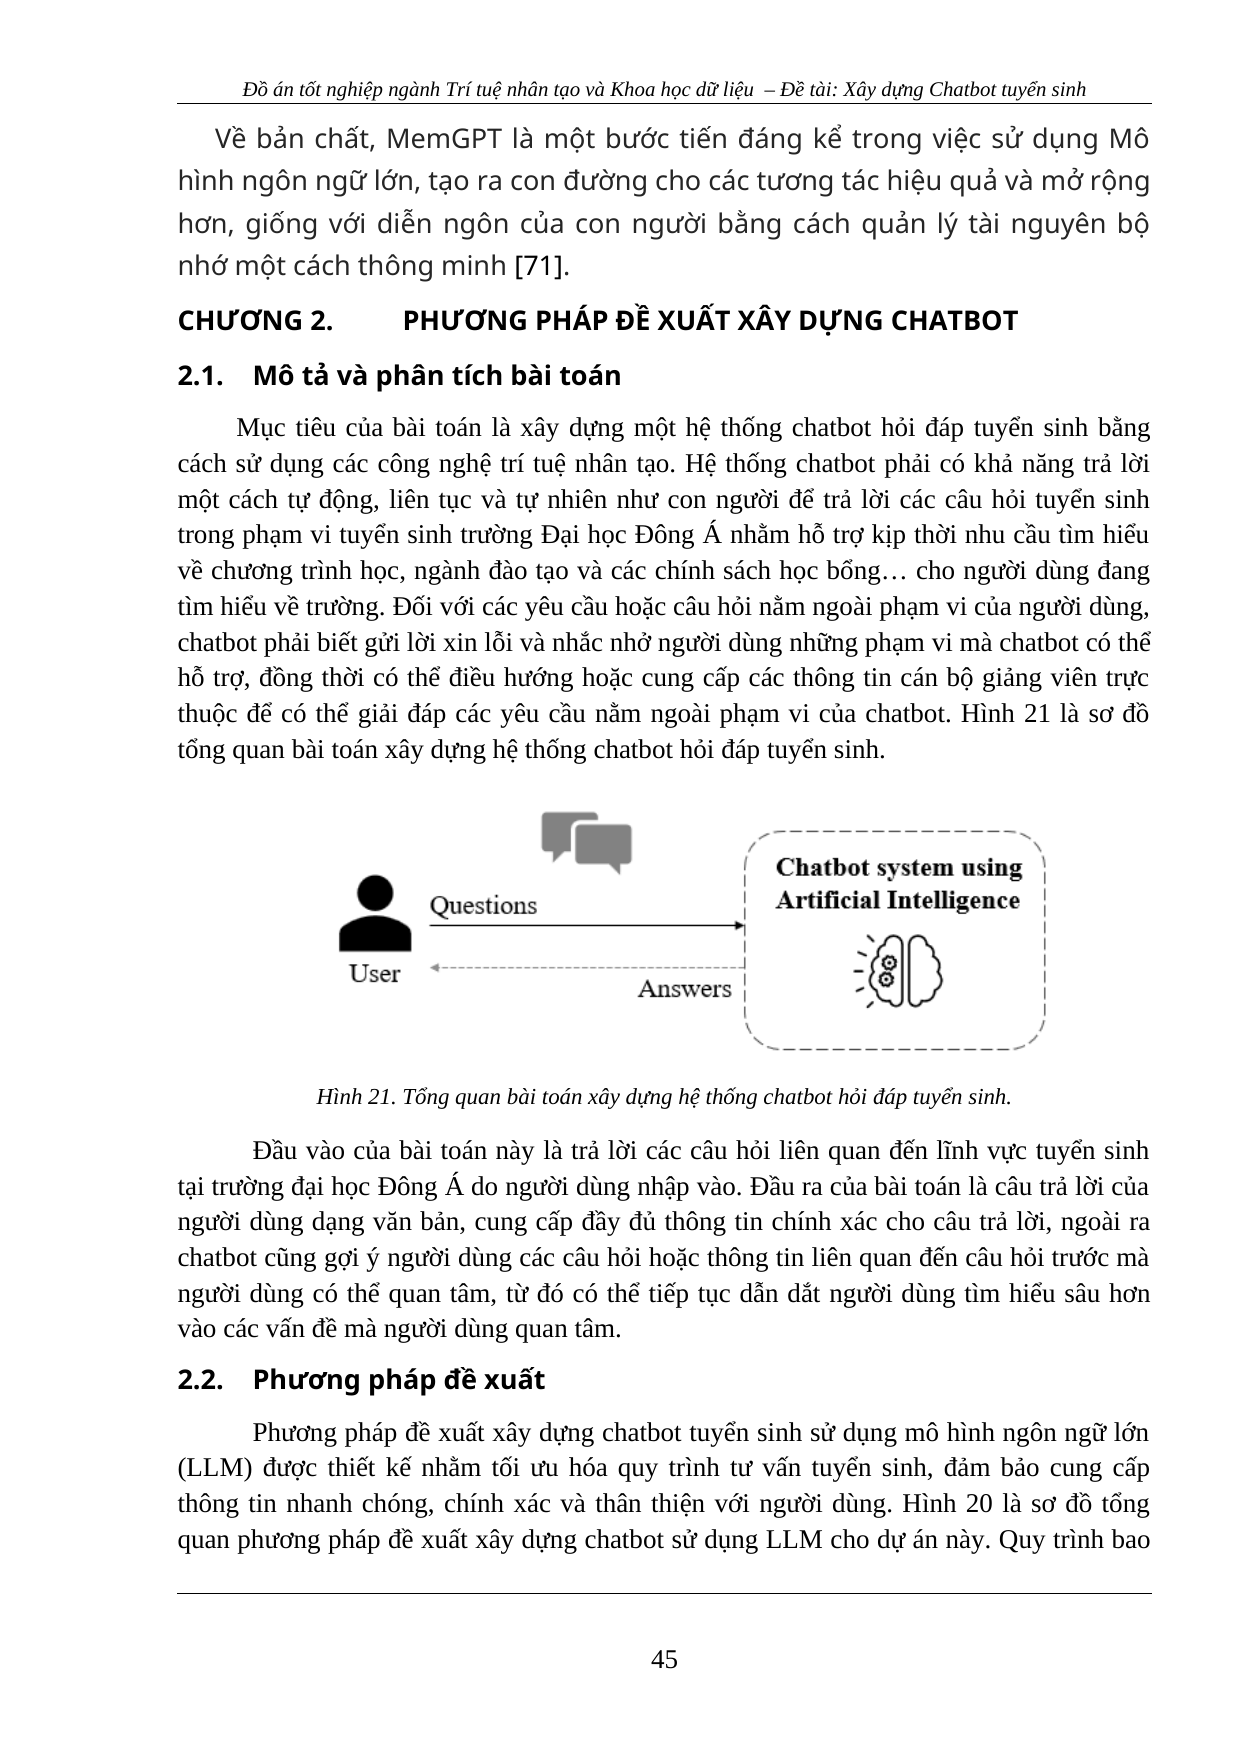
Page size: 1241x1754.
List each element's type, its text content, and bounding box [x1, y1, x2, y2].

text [177, 1416, 1152, 1554]
text Đầu vào của bài toán này là trả lời các câu hỏi liên quan đến lĩnh vực tuyển sinh tại trường đại học Đông Á do người dùng nhập vào. Đầu ra của bài toán là câu trả lời của người dùng dạng văn bản, cung cấp đầy đủ thông tin chính xác cho câu trả lời, ngoài ra chatbot cũng gợi ý người dùng các câu hỏi hoặc thông tin liên quan đến câu hỏi trước mà người dùng có thể quan tâm, từ đó có thể tiếp tục dẫn dắt người dùng tìm hiểu sâu hơn vào các vấn đề mà người dùng quan tâm. [177, 1134, 1152, 1344]
subtitle PHƯƠNG PHÁP ĐỀ XUẤT XÂY DỰNG CHATBOT [177, 302, 1152, 338]
text Mục tiêu của bài toán là xây dựng một hệ thống chatbot hỏi đáp tuyển sinh bằng cách sử dụng các công nghệ trí tuệ nhân tạo. Hệ thống chatbot phải có khả năng trả lời một cách tự động, liên tục và tự nhiên như con người để trả lời các câu hỏi tuyển sinh trong phạm vi tuyển sinh trường Đại học Đông Á nhằm hỗ trợ kịp thời nhu cầu tìm hiểu về chương trình học, ngành đào tạo và các chính sách học bổng… cho người dùng đang tìm hiểu về trường. Đối với các yêu cầu hoặc câu hỏi nằm ngoài phạm vi của người dùng, chatbot phải biết gửi lời xin lỗi và nhắc nhở người dùng những phạm vi mà chatbot có thể hỗ trợ, đồng thời có thể điều hướng hoặc cung cấp các thông tin cán bộ giảng viên trực thuộc để có thể giải đáp các yêu cầu nằm ngoài phạm vi của chatbot. Hình 21 là sơ đồ tổng quan bài toán xây dựng hệ thống chatbot hỏi đáp tuyển sinh. [177, 411, 1152, 764]
text Hình 21. Tổng quan bài toán xây dựng hệ thống chatbot hỏi đáp tuyển sinh. [177, 1083, 1152, 1109]
subtitle Mô tả và phân tích bài toán [177, 356, 1152, 393]
text Về bản chất, MemGPT là một bước tiến đáng kể trong việc sử dụng Mô hình ngôn ngữ lớn, tạo ra con đường cho các tương tác hiệu quả và mở rộng hơn, giống với diễn ngôn của con người bằng cách quản lý tài nguyên bộ nhớ một cách thông minh . [177, 119, 1152, 283]
subtitle Phương pháp đề xuất [177, 1361, 1152, 1398]
